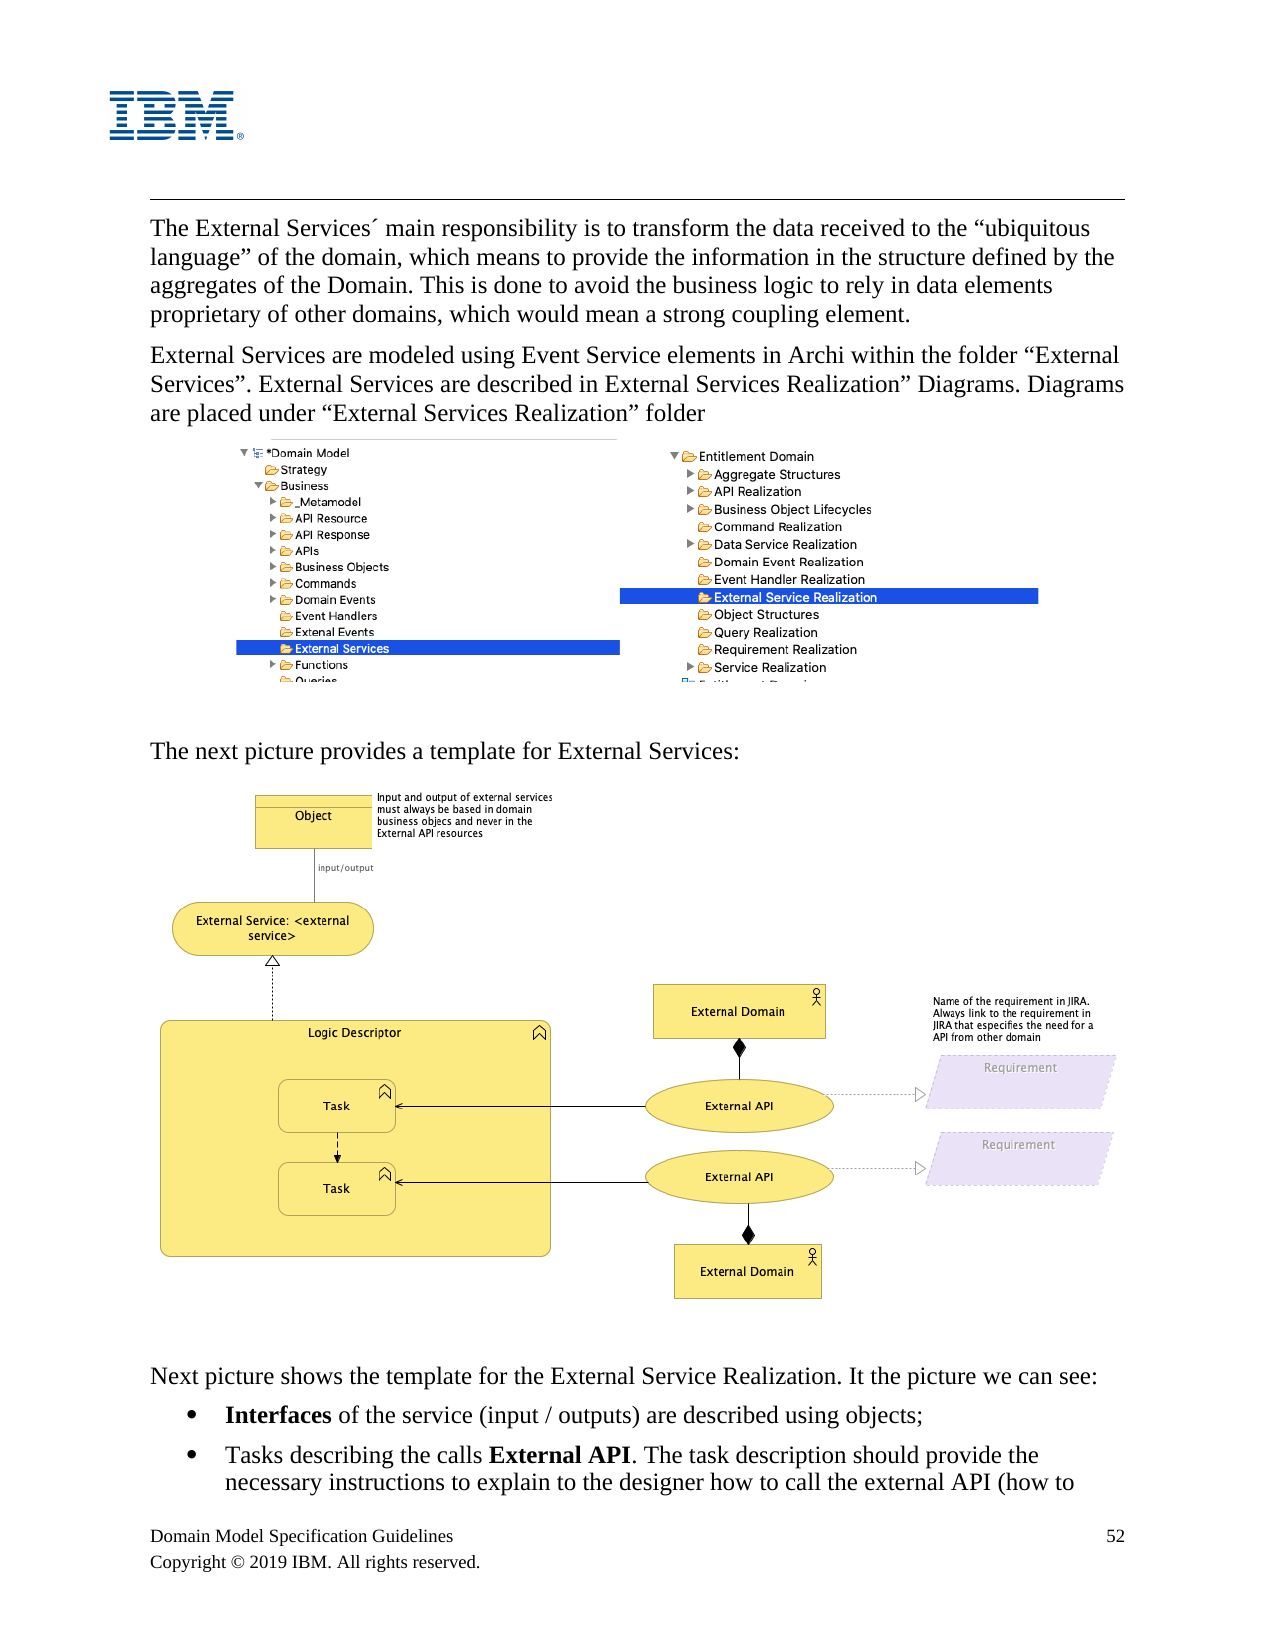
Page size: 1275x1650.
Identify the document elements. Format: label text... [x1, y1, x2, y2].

text External Services are modeled using Event Service elements in Archi within the folder “External Services”. External Services are described in External Services Realization” Diagrams. Diagrams are placed under “External Services Realization” folder [150, 340, 1125, 427]
picture [106, 87, 247, 144]
picture [150, 777, 1125, 1308]
text Next picture shows the template for the External Service Realization. It the picture we can see: [150, 1361, 1125, 1390]
list Interfaces of the service (input / outputs) are described using objects; [187, 1402, 1125, 1429]
text The External Services´ main responsibility is to transform the data received to the “ubiquitous language” of the domain, which means to provide the information in the structure defined by the aggregates of the Domain. This is done to avoid the business logic to rely in data elements proprietary of other domains, which would mean a strong coupling element. [150, 213, 1125, 328]
picture [236, 439, 1039, 682]
text The next picture provides a template for External Services: [150, 736, 1125, 764]
